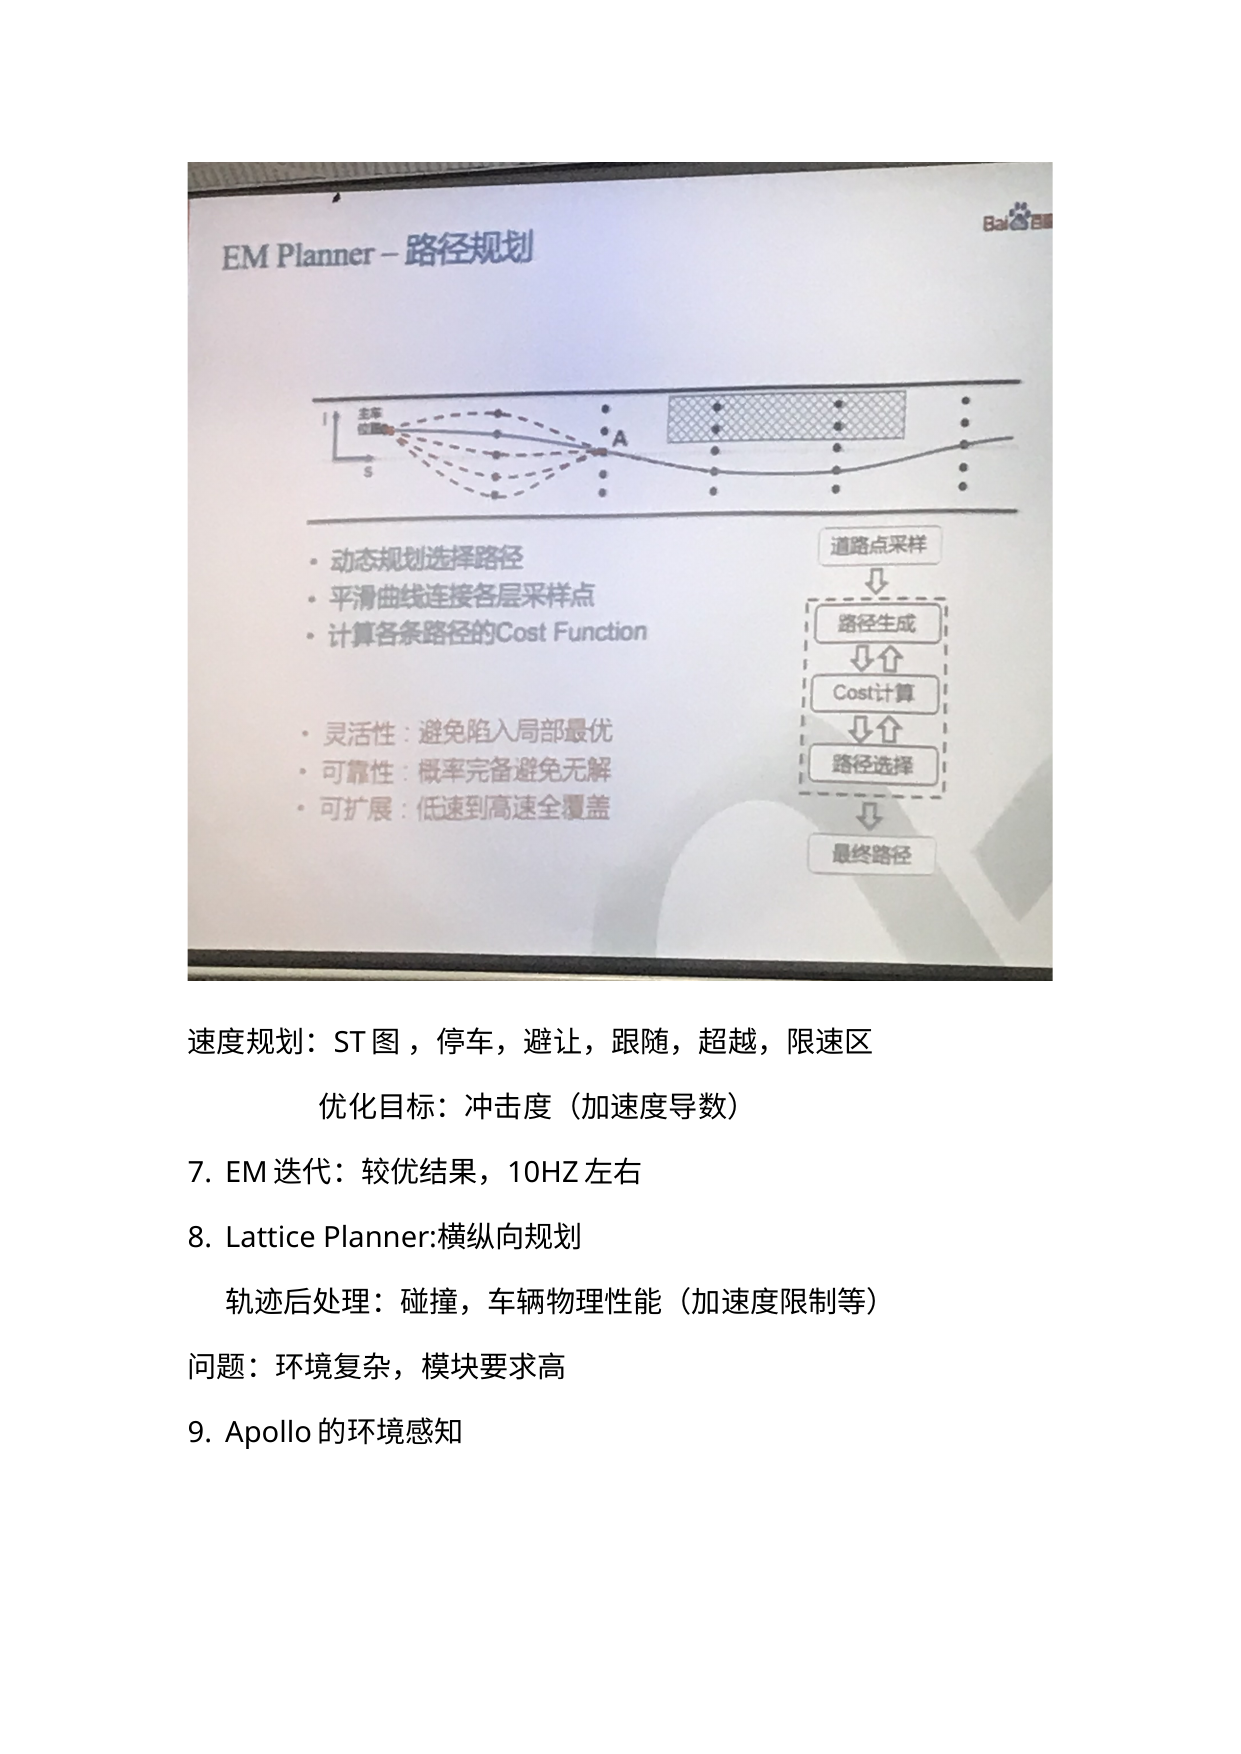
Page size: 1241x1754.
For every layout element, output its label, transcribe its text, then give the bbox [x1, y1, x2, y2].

picture [187, 162, 1053, 981]
text 问题：环境复杂，模块要求高 [187, 1332, 1053, 1397]
text 优化目标：冲击度（加速度导数） [187, 1072, 1053, 1137]
text 速度规划：ST图 ，停车，避让，跟随，超越，限速区 [187, 1007, 1053, 1072]
list 轨迹后处理：碰撞，车辆物理性能（加速度限制等） [225, 1267, 1053, 1332]
list Apollo的环境感知 [187, 1397, 1053, 1462]
list Lattice Planner:横纵向规划 [187, 1202, 1053, 1267]
list EM迭代：较优结果，10HZ左右 [187, 1137, 1053, 1202]
